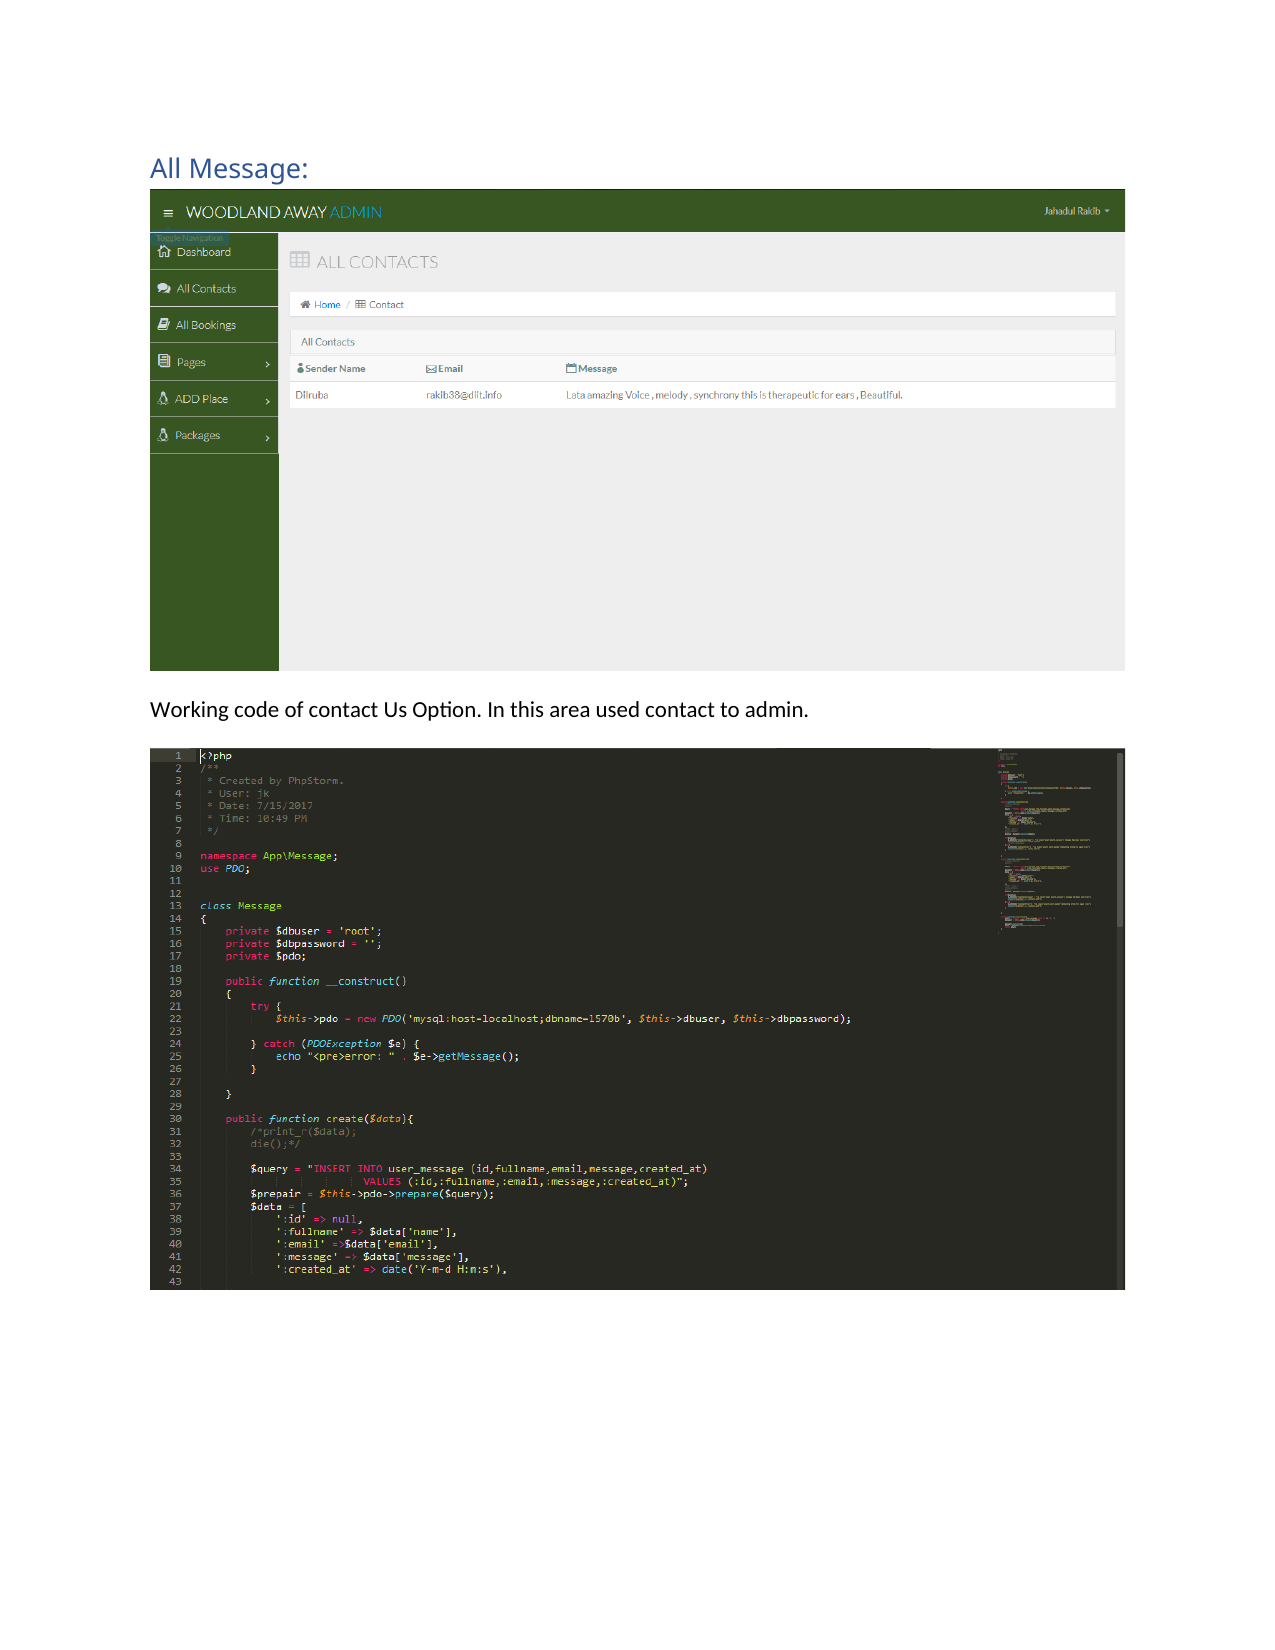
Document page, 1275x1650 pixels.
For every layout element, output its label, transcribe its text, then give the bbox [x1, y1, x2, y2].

subtitle All Message: [150, 150, 1125, 187]
picture [150, 189, 1125, 671]
text Working code of contact Us Option. In this area used contact to admin. [150, 695, 1125, 723]
picture [150, 748, 1125, 1290]
